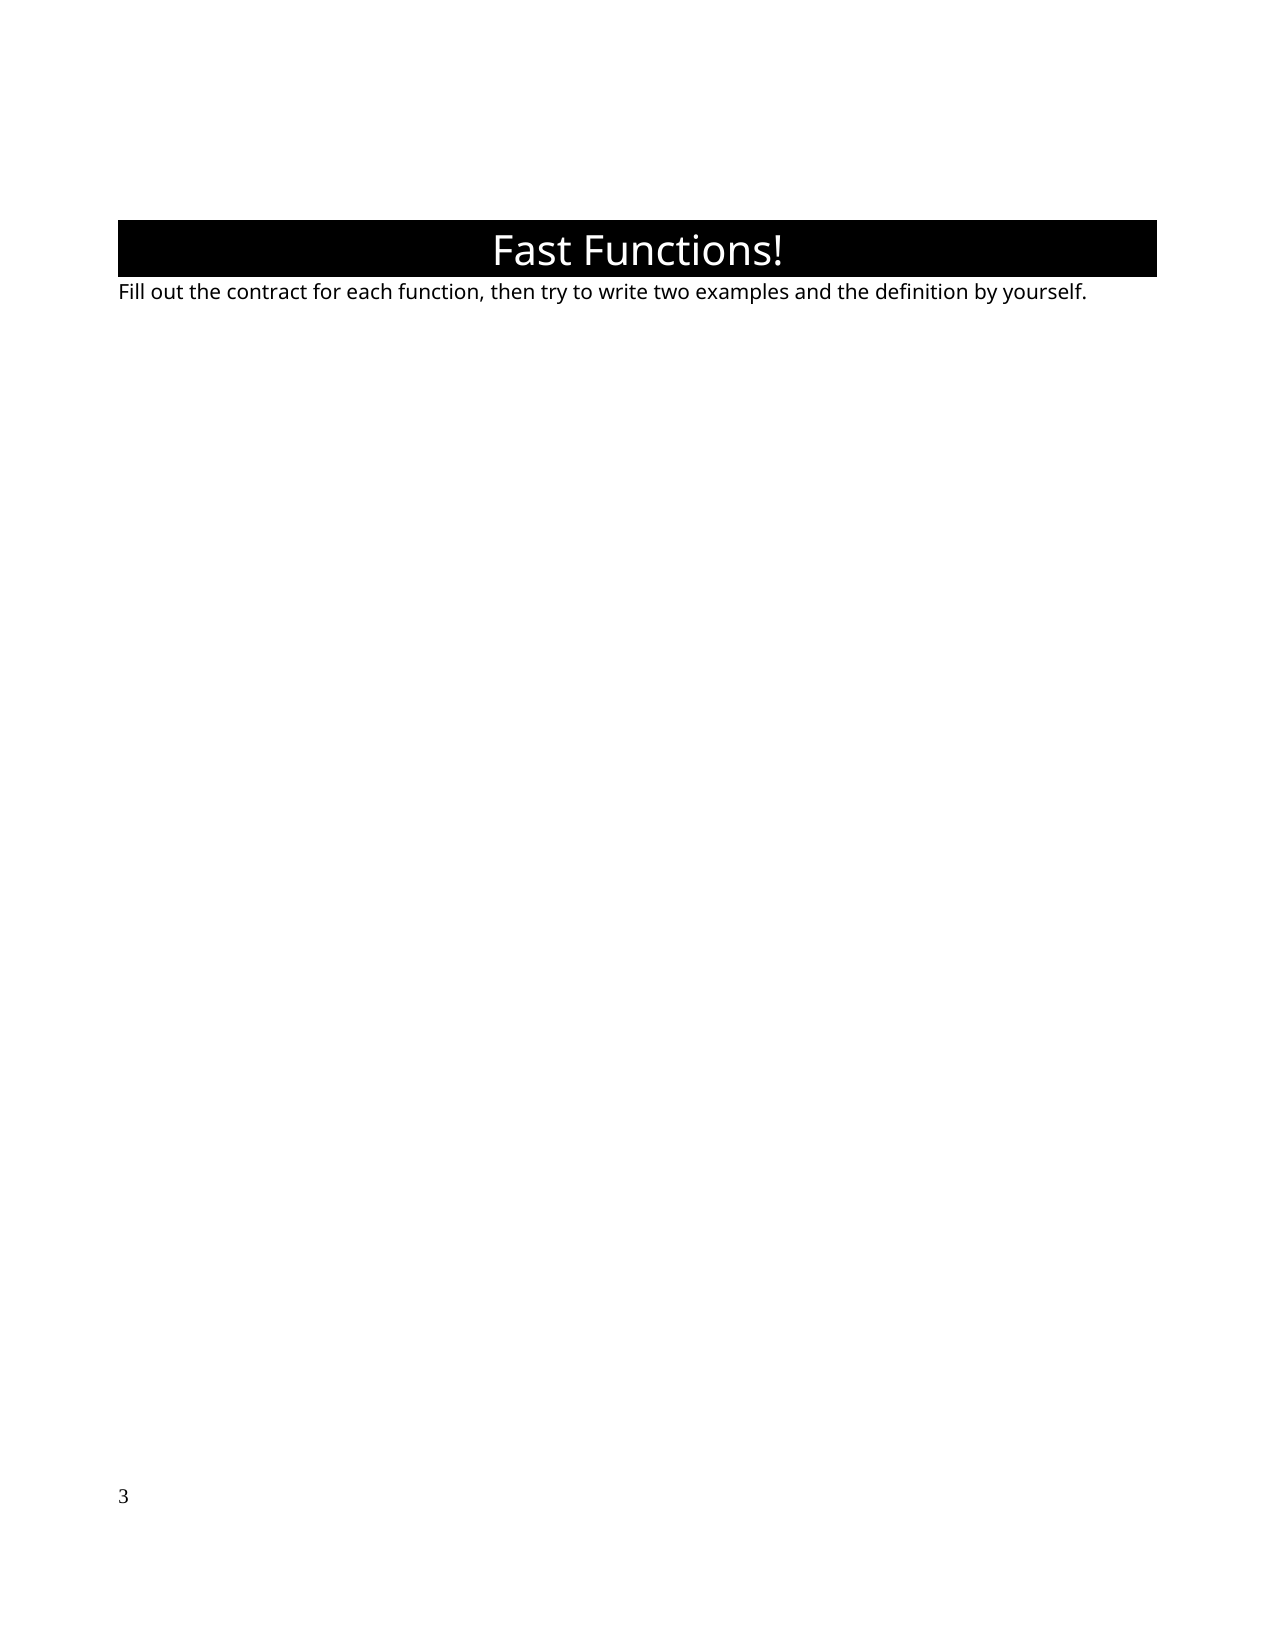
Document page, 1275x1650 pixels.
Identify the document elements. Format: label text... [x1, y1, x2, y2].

subtitle Fast Functions! [118, 220, 1157, 277]
text Fill out the contract for each function, then try to write two examples and the definition by yourself. [118, 277, 1157, 306]
